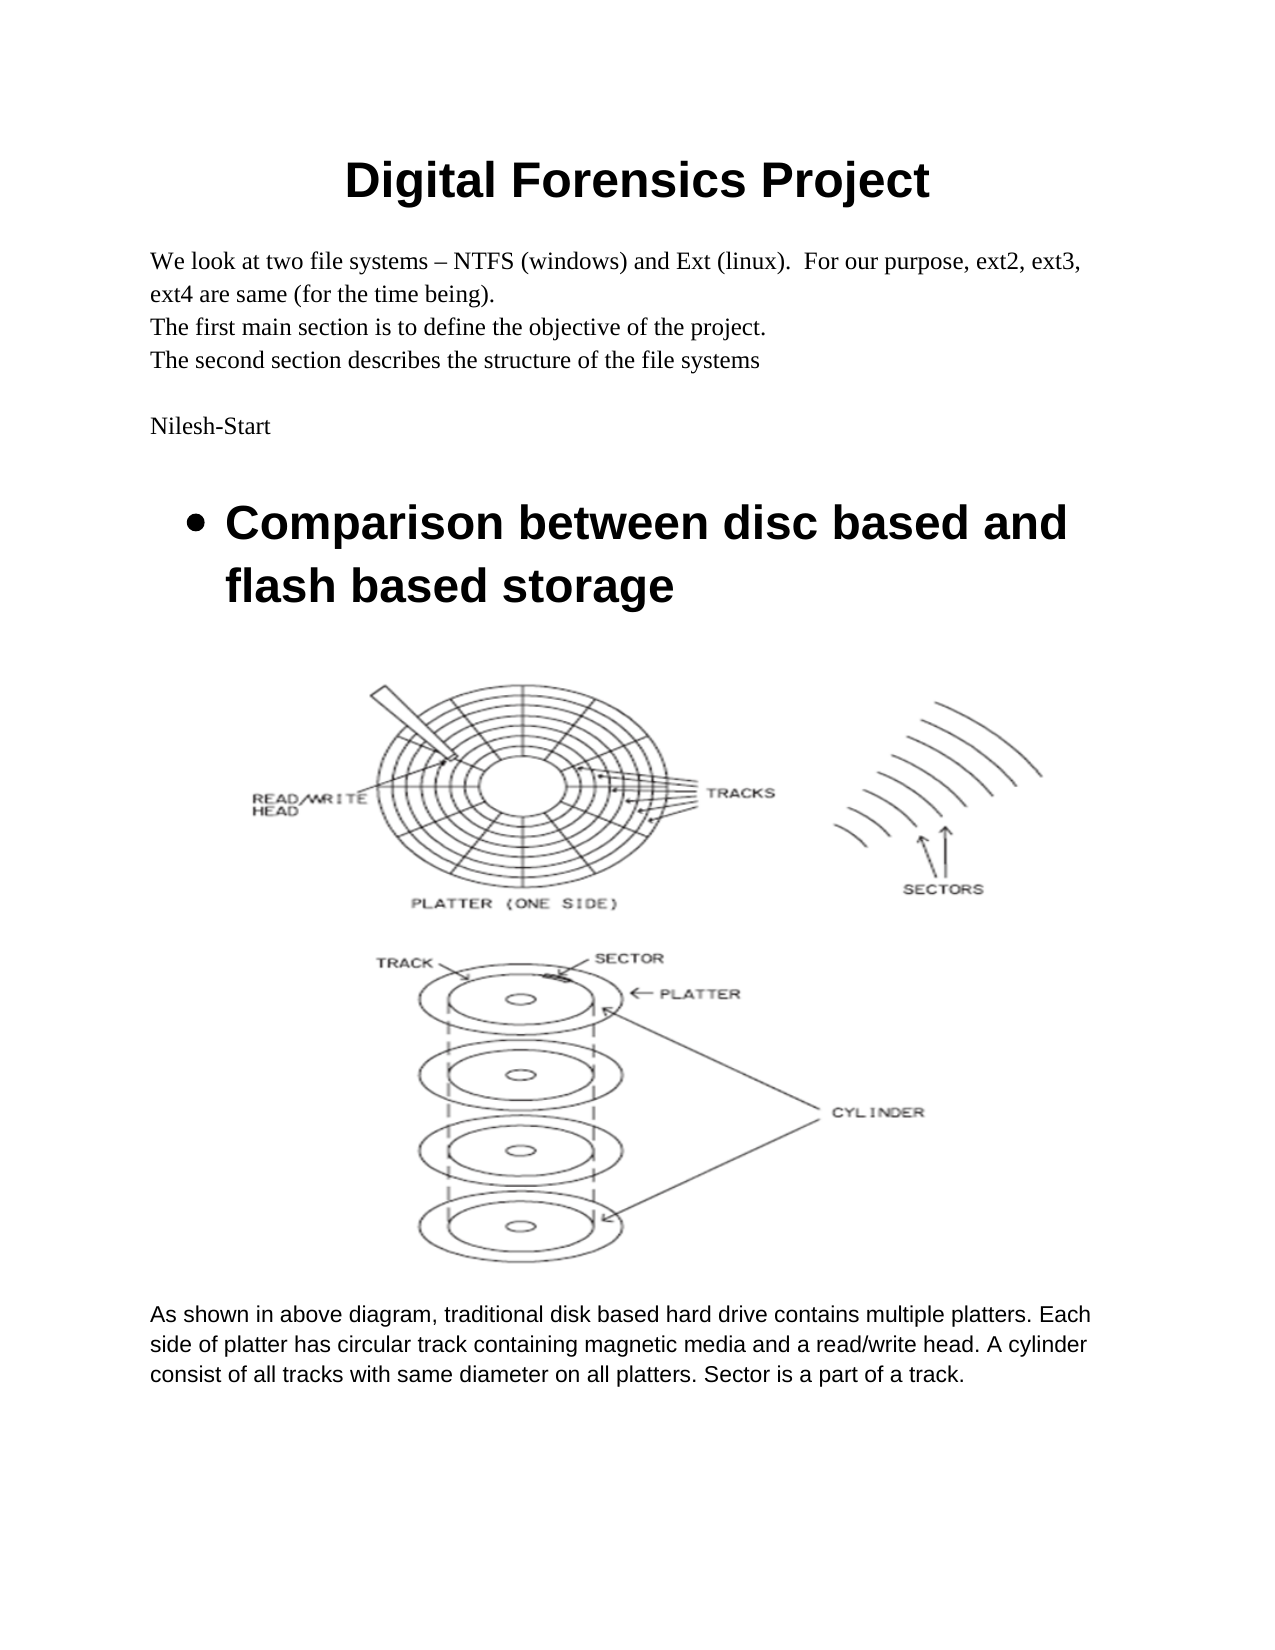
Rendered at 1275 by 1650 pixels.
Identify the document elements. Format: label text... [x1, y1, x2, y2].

text We look at two file systems – NTFS (windows) and Ext (linux). For our purpose, ext2, ext3, ext4 are same (for the time being). [150, 246, 1125, 308]
text The second section describes the structure of the file systems [150, 345, 1125, 374]
text Digital Forensics Project [150, 150, 1125, 207]
subtitle Comparison between disc based and flash based storage [187, 494, 1125, 613]
text Nilesh-Start [150, 411, 1125, 440]
text As shown in above diagram, traditional disk based hard drive contains multiple platters. Each side of platter has circular track containing magnetic media and a read/write head. A cylinder consist of all tracks with same diameter on all platters. Sector is a part of a track. [150, 1301, 1125, 1387]
picture [150, 633, 1125, 1267]
text The first main section is to define the objective of the project. [150, 312, 1125, 341]
